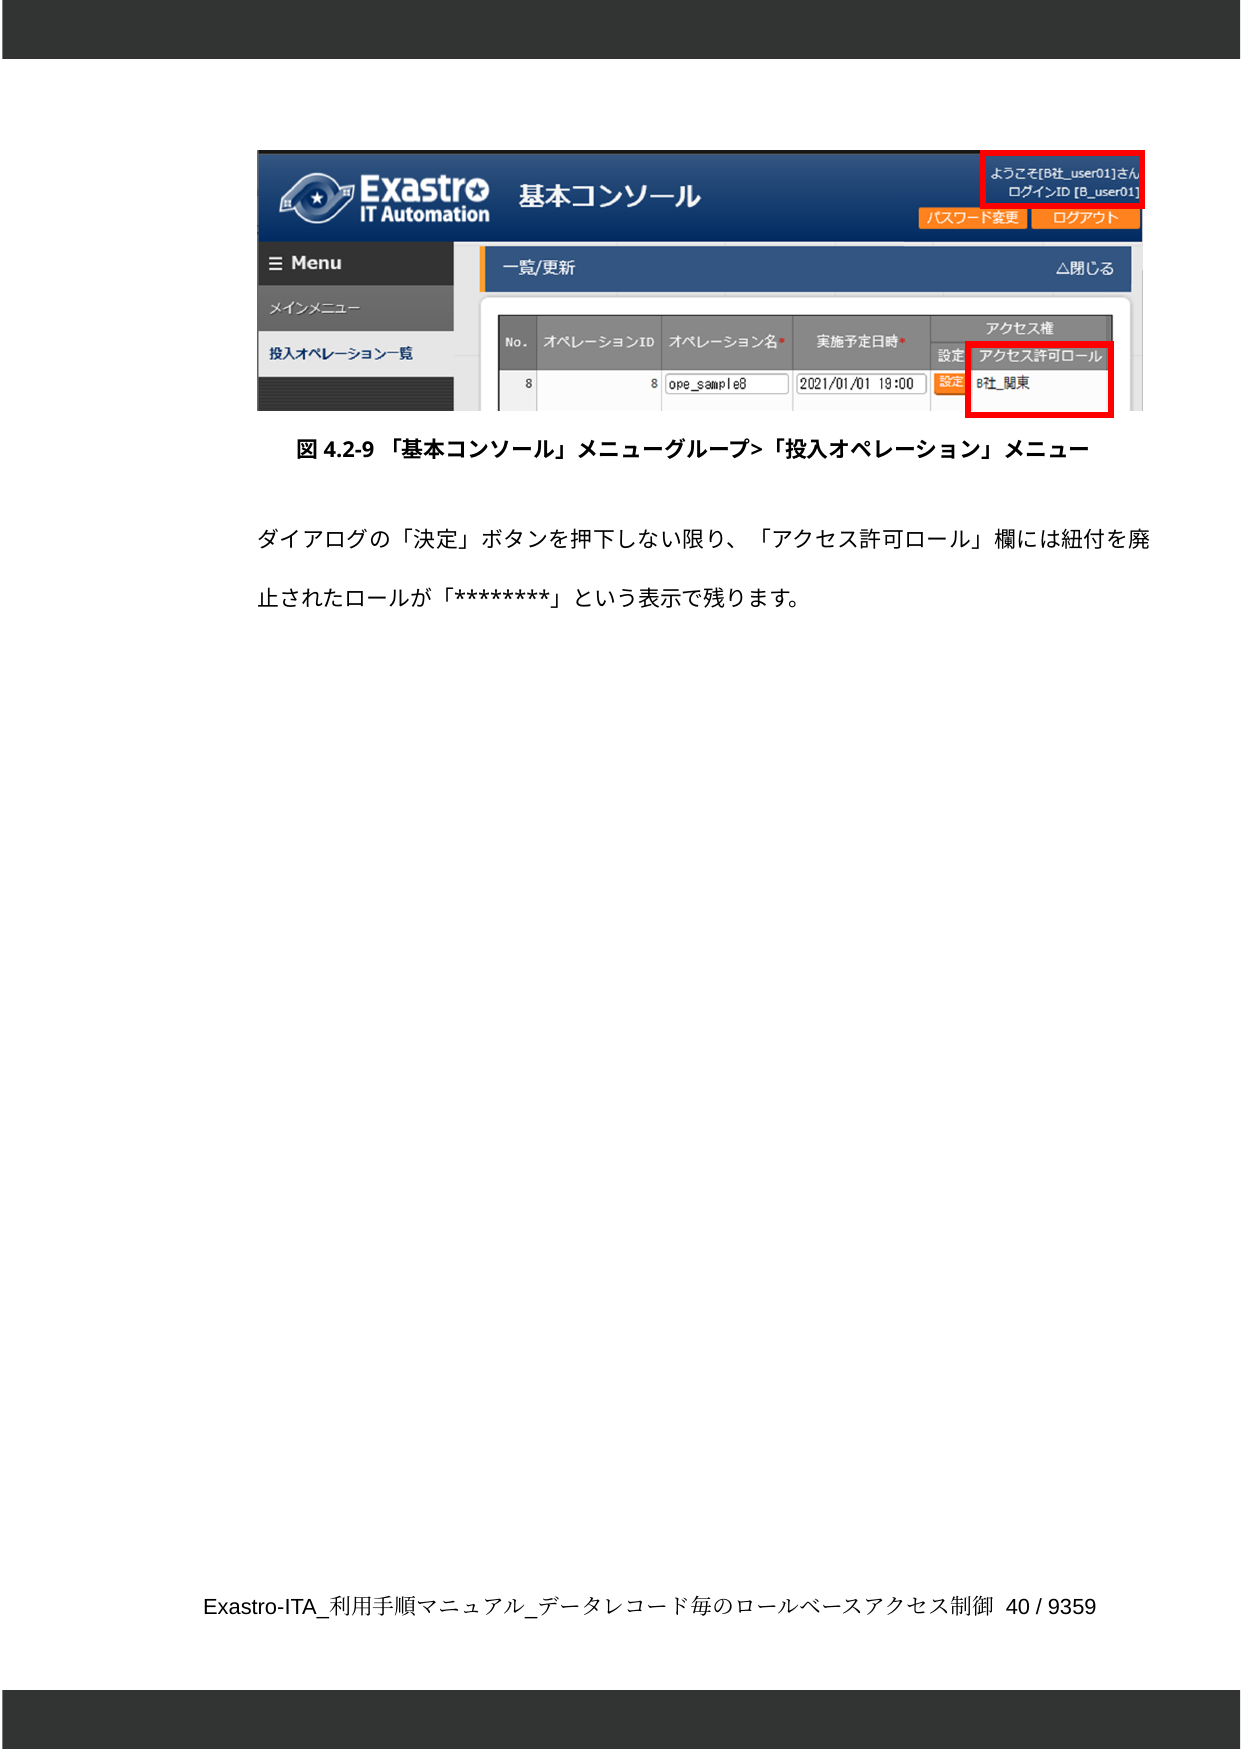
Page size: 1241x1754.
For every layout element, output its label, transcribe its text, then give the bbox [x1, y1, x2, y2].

picture [2, 0, 1241, 59]
list ダイアログの「決定」ボタンを押下しない限り、「アクセス許可ロール」欄には紐付を廃止されたロールが「********」という表示で残ります。 [257, 508, 1152, 627]
picture [986, 156, 1139, 203]
text 図 4.2-9 「基本コンソール」メニューグループ>「投入オペレーション」メニュー [229, 419, 1152, 478]
picture [971, 348, 1108, 411]
picture [2, 1690, 1241, 1749]
picture [257, 150, 1143, 411]
